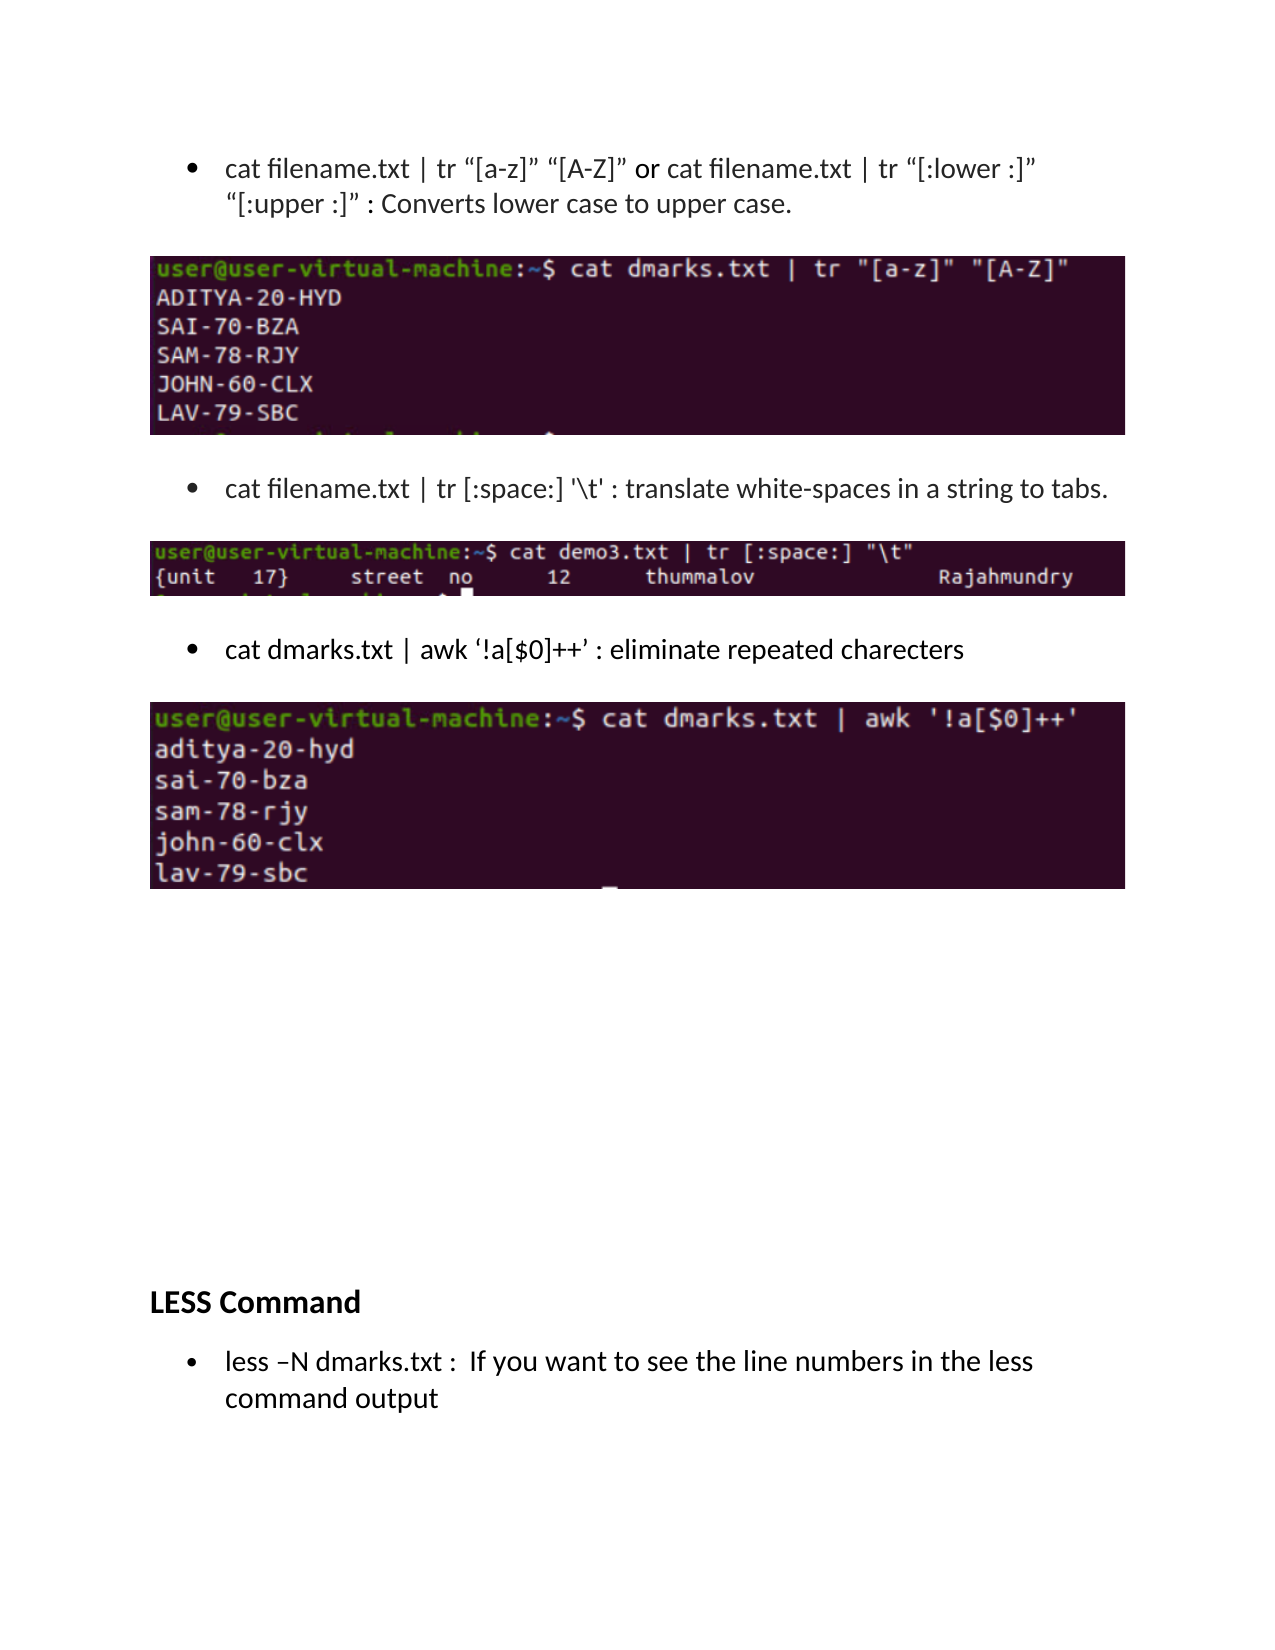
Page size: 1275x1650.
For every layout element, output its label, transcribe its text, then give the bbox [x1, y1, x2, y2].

text LESS Command [150, 1281, 1125, 1322]
list less –N dmarks.txt : If you want to see the line numbers in the less command output [187, 1342, 1125, 1416]
list cat filename.txt | tr [:space:] '\t' : translate white-spaces in a string to tabs. [187, 470, 1125, 506]
list cat dmarks.txt | awk ‘!a[$0]++’ : eliminate repeated charecters [187, 631, 1125, 667]
picture [150, 541, 1125, 596]
picture [150, 256, 1125, 435]
picture [150, 702, 1125, 889]
list cat filename.txt | tr “[a-z]” “[A-Z]” or cat filename.txt | tr “[:lower :]” “[:upper :]” : Converts lower case to upper case. [187, 150, 1125, 221]
